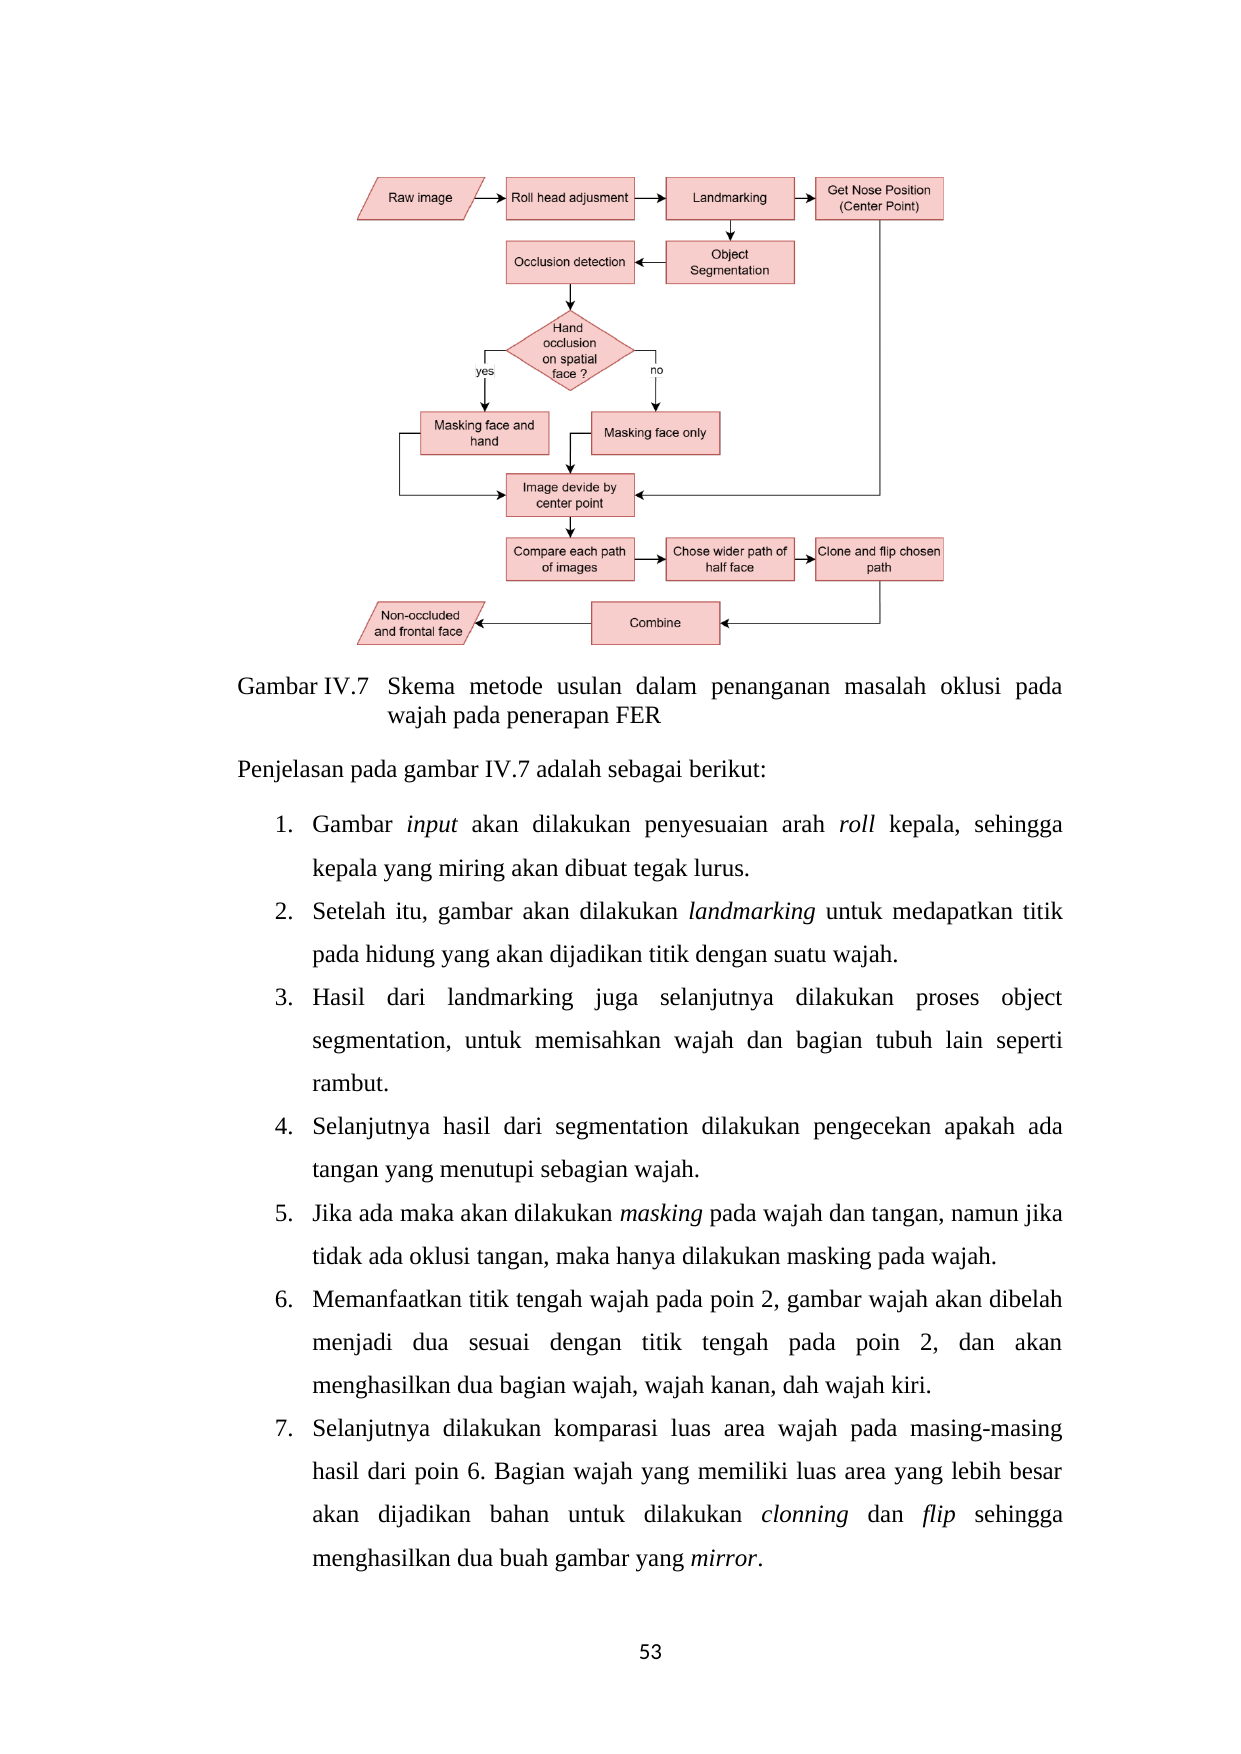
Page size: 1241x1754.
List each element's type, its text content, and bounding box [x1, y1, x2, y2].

picture [356, 177, 944, 645]
list Setelah itu, gambar akan dilakukan landmarking untuk medapatkan titik pada hidung yang akan dijadikan titik dengan suatu wajah. [274, 896, 1063, 968]
text Penjelasan pada gambar IV.7 adalah sebagai berikut: [237, 754, 1063, 783]
list Selanjutnya dilakukan komparasi luas area wajah pada masing-masing hasil dari poin 6. Bagian wajah yang memiliki luas area yang lebih besar akan dijadikan bahan untuk dilakukan clonning dan flip sehingga menghasilkan dua buah gambar yang mirror. [274, 1413, 1063, 1571]
list Memanfaatkan titik tengah wajah pada poin 2, gambar wajah akan dibelah menjadi dua sesuai dengan titik tengah pada poin 2, dan akan menghasilkan dua bagian wajah, wajah kanan, dah wajah kiri. [274, 1284, 1063, 1399]
list Gambar input akan dilakukan penyesuaian arah roll kepala, sehingga kepala yang miring akan dibuat tegak lurus. [274, 809, 1063, 881]
list Selanjutnya hasil dari segmentation dilakukan pengecekan apakah ada tangan yang menutupi sebagian wajah. [274, 1111, 1063, 1183]
list Hasil dari landmarking juga selanjutnya dilakukan proses object segmentation, untuk memisahkan wajah dan bagian tubuh lain seperti rambut. [274, 982, 1063, 1097]
list Jika ada maka akan dilakukan masking pada wajah dan tangan, namun jika tidak ada oklusi tangan, maka hanya dilakukan masking pada wajah. [274, 1198, 1063, 1269]
